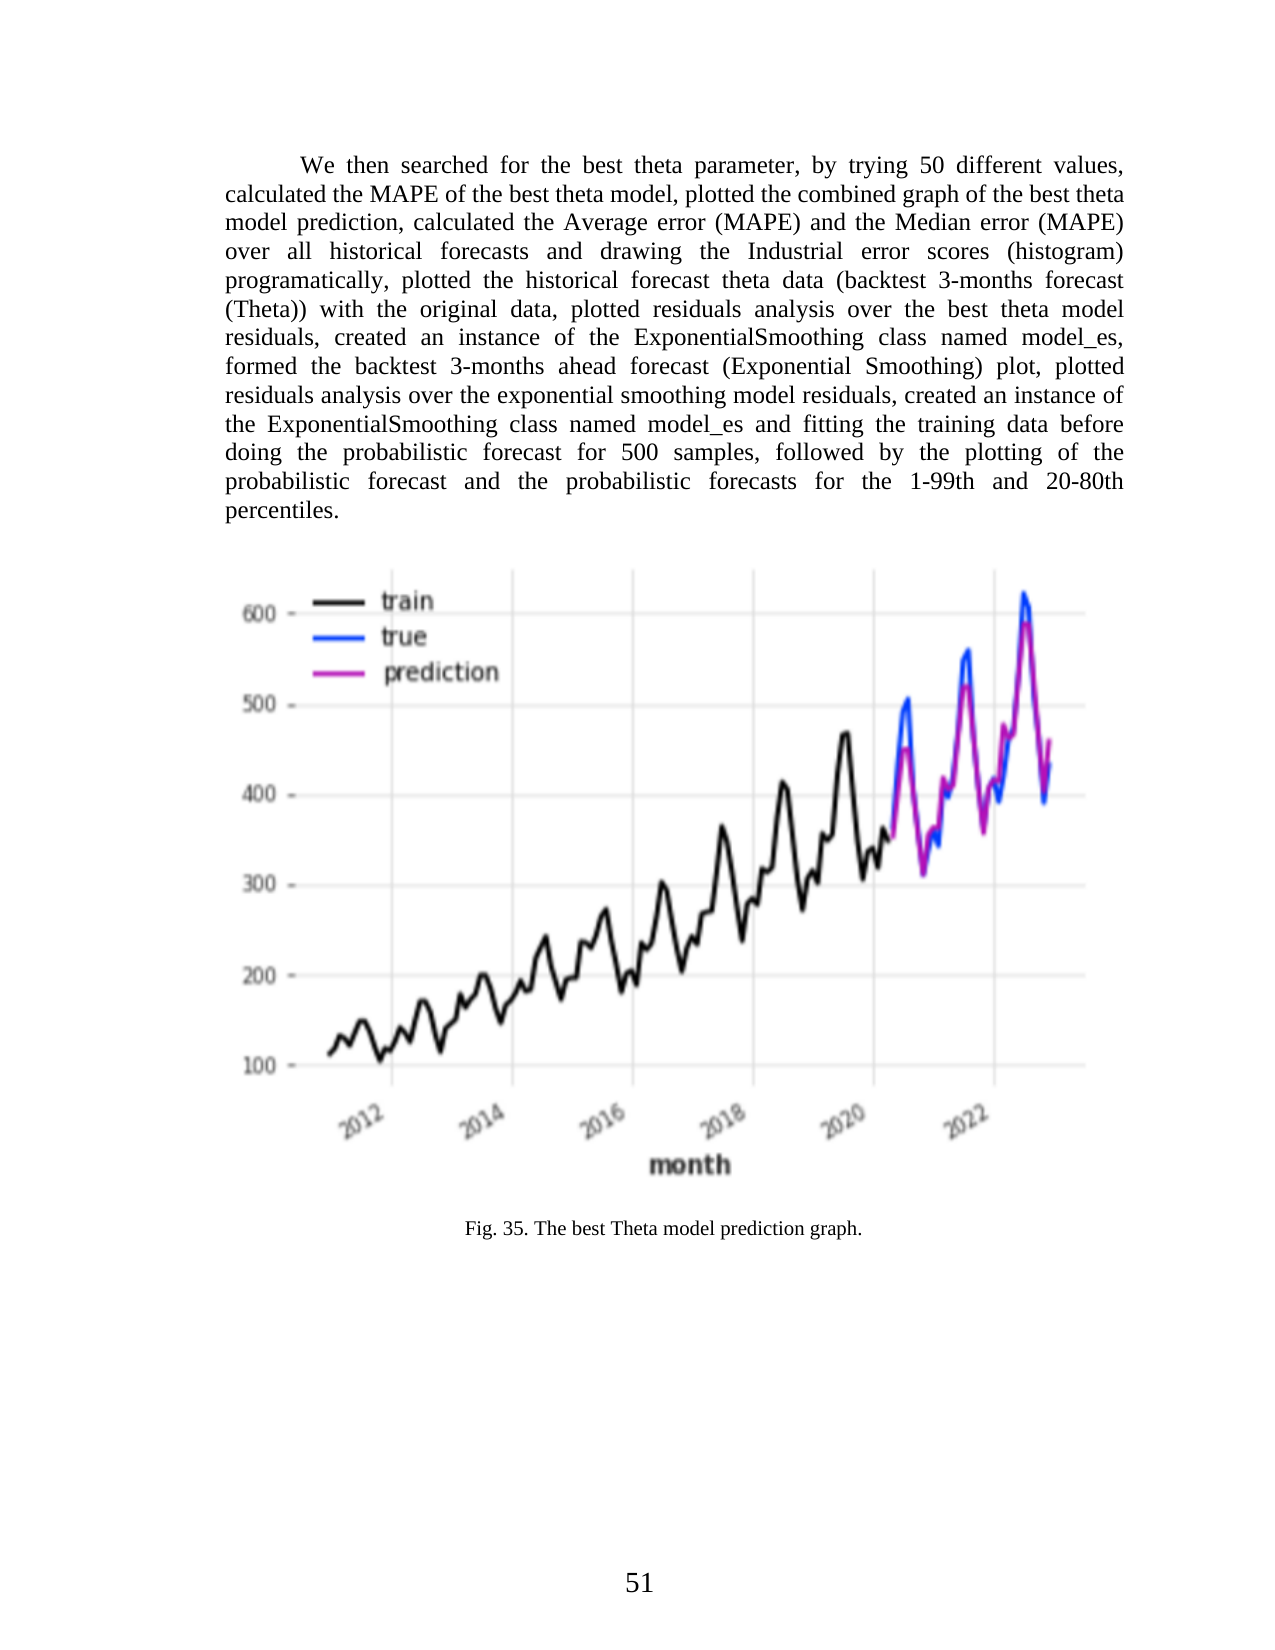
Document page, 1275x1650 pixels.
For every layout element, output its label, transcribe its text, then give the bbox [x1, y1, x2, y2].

text Fig. 35. The best Theta model prediction graph. [225, 1216, 1125, 1239]
picture [225, 552, 1125, 1192]
text We then searched for the best theta parameter, by trying 50 different values, calculated the MAPE of the best theta model, plotted the combined graph of the best theta model prediction, calculated the Average error (MAPE) and the Median error (MAPE) over all historical forecasts and drawing the Industrial error scores (histogram) programatically, plotted the historical forecast theta data (backtest 3-months forecast (Theta)) with the original data, plotted residuals analysis over the best theta model residuals, created an instance of the ExponentialSmoothing class named model_es, formed the backtest 3-months ahead forecast (Exponential Smoothing) plot, plotted residuals analysis over the exponential smoothing model residuals, created an instance of the ExponentialSmoothing class named model_es and fitting the training data before doing the probabilistic forecast for 500 samples, followed by the plotting of the probabilistic forecast and the probabilistic forecasts for the 1-99th and 20-80th percentiles. [225, 150, 1125, 524]
